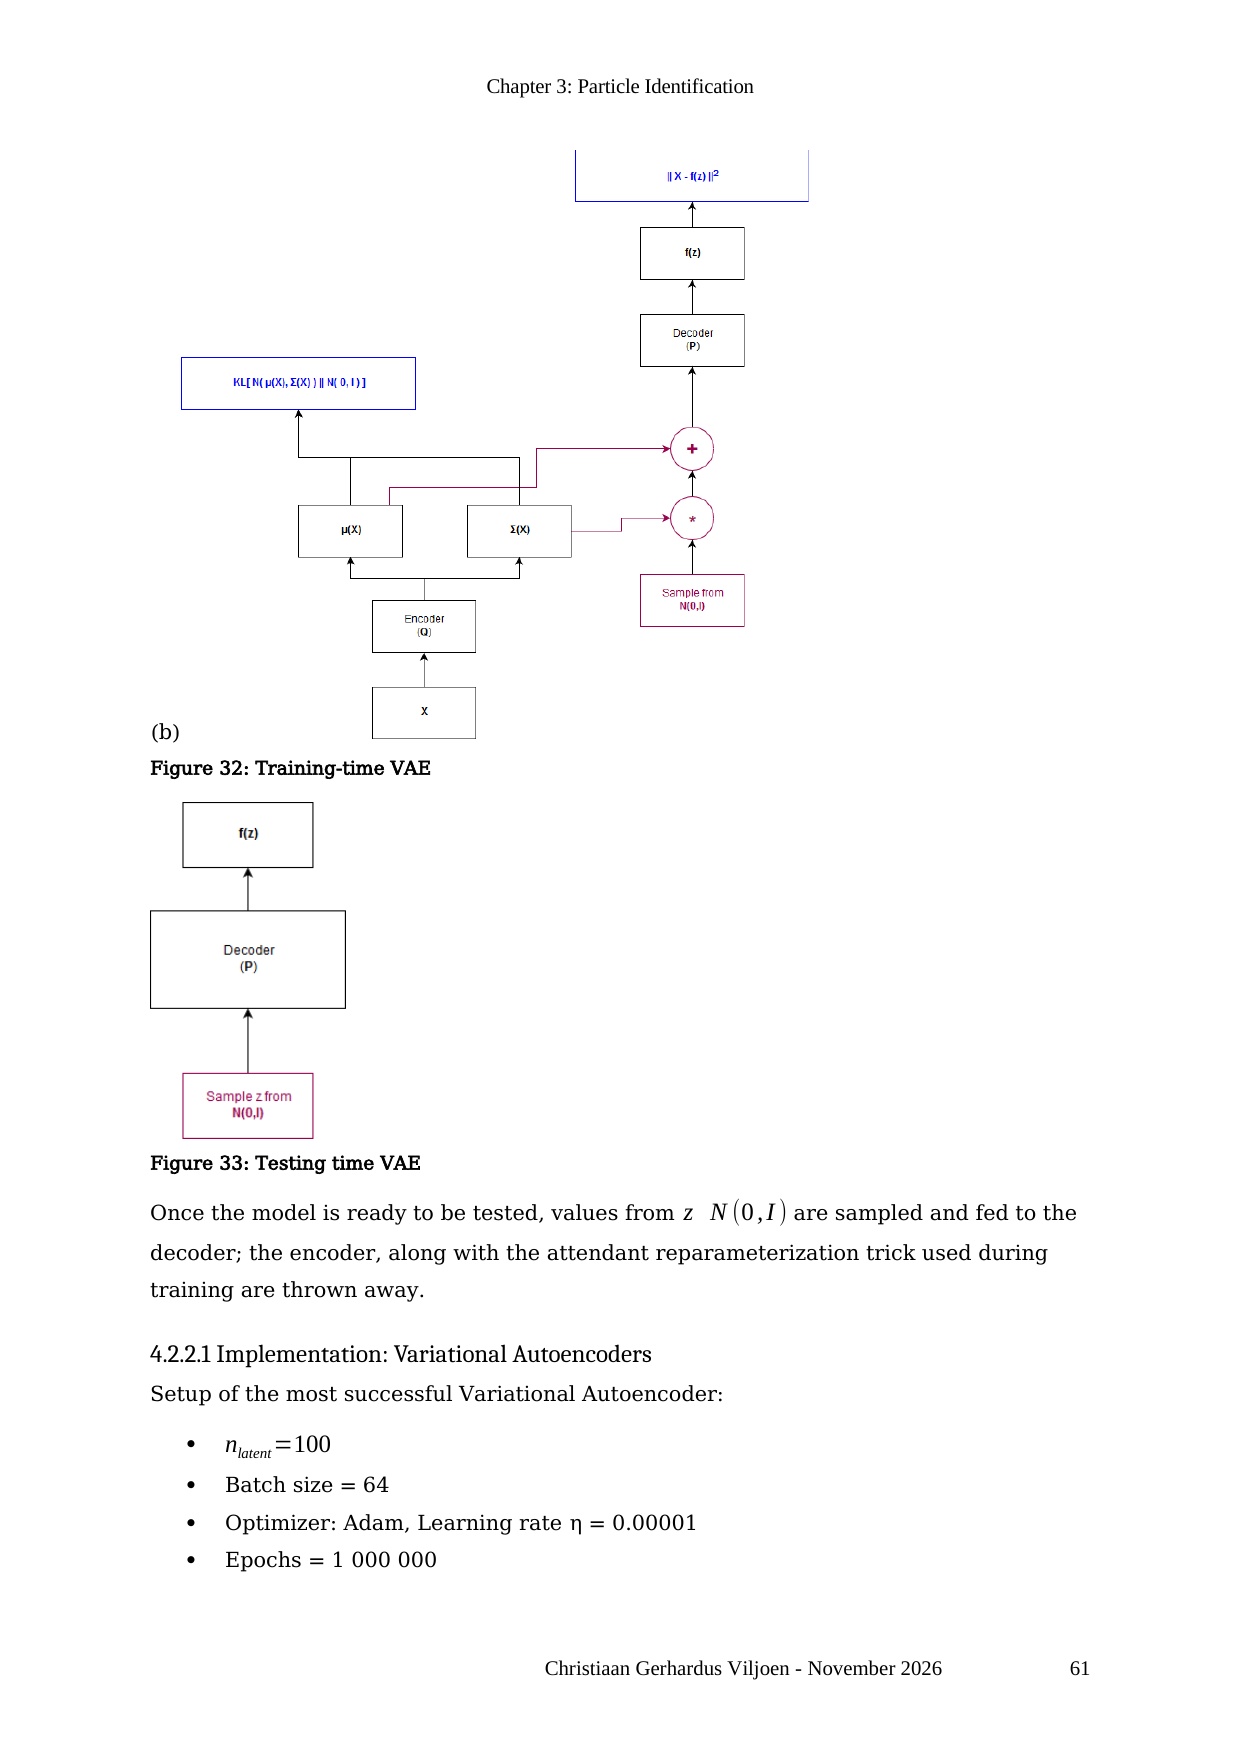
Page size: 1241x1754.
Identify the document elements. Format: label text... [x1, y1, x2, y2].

text Once the model is ready to be tested, values from are sampled and fed to the decoder; the encoder, along with the attendant reparameterization trick used during training are thrown away. [150, 1197, 1090, 1302]
picture [150, 802, 346, 1139]
subtitle Implementation: Variational Autoencoders [150, 1339, 1090, 1368]
list Epochs = 1 000 000 [187, 1547, 1090, 1572]
list Optimizer: Adam, Learning rate η = 0.00001 [187, 1509, 1090, 1534]
text Figure 33: Testing time VAE [150, 1151, 1090, 1173]
picture [181, 150, 809, 739]
text Setup of the most successful Variational Autoencoder: [150, 1381, 1090, 1406]
list Batch size = 64 [187, 1472, 1090, 1497]
text Figure 32: Training-time VAE [150, 756, 1090, 778]
